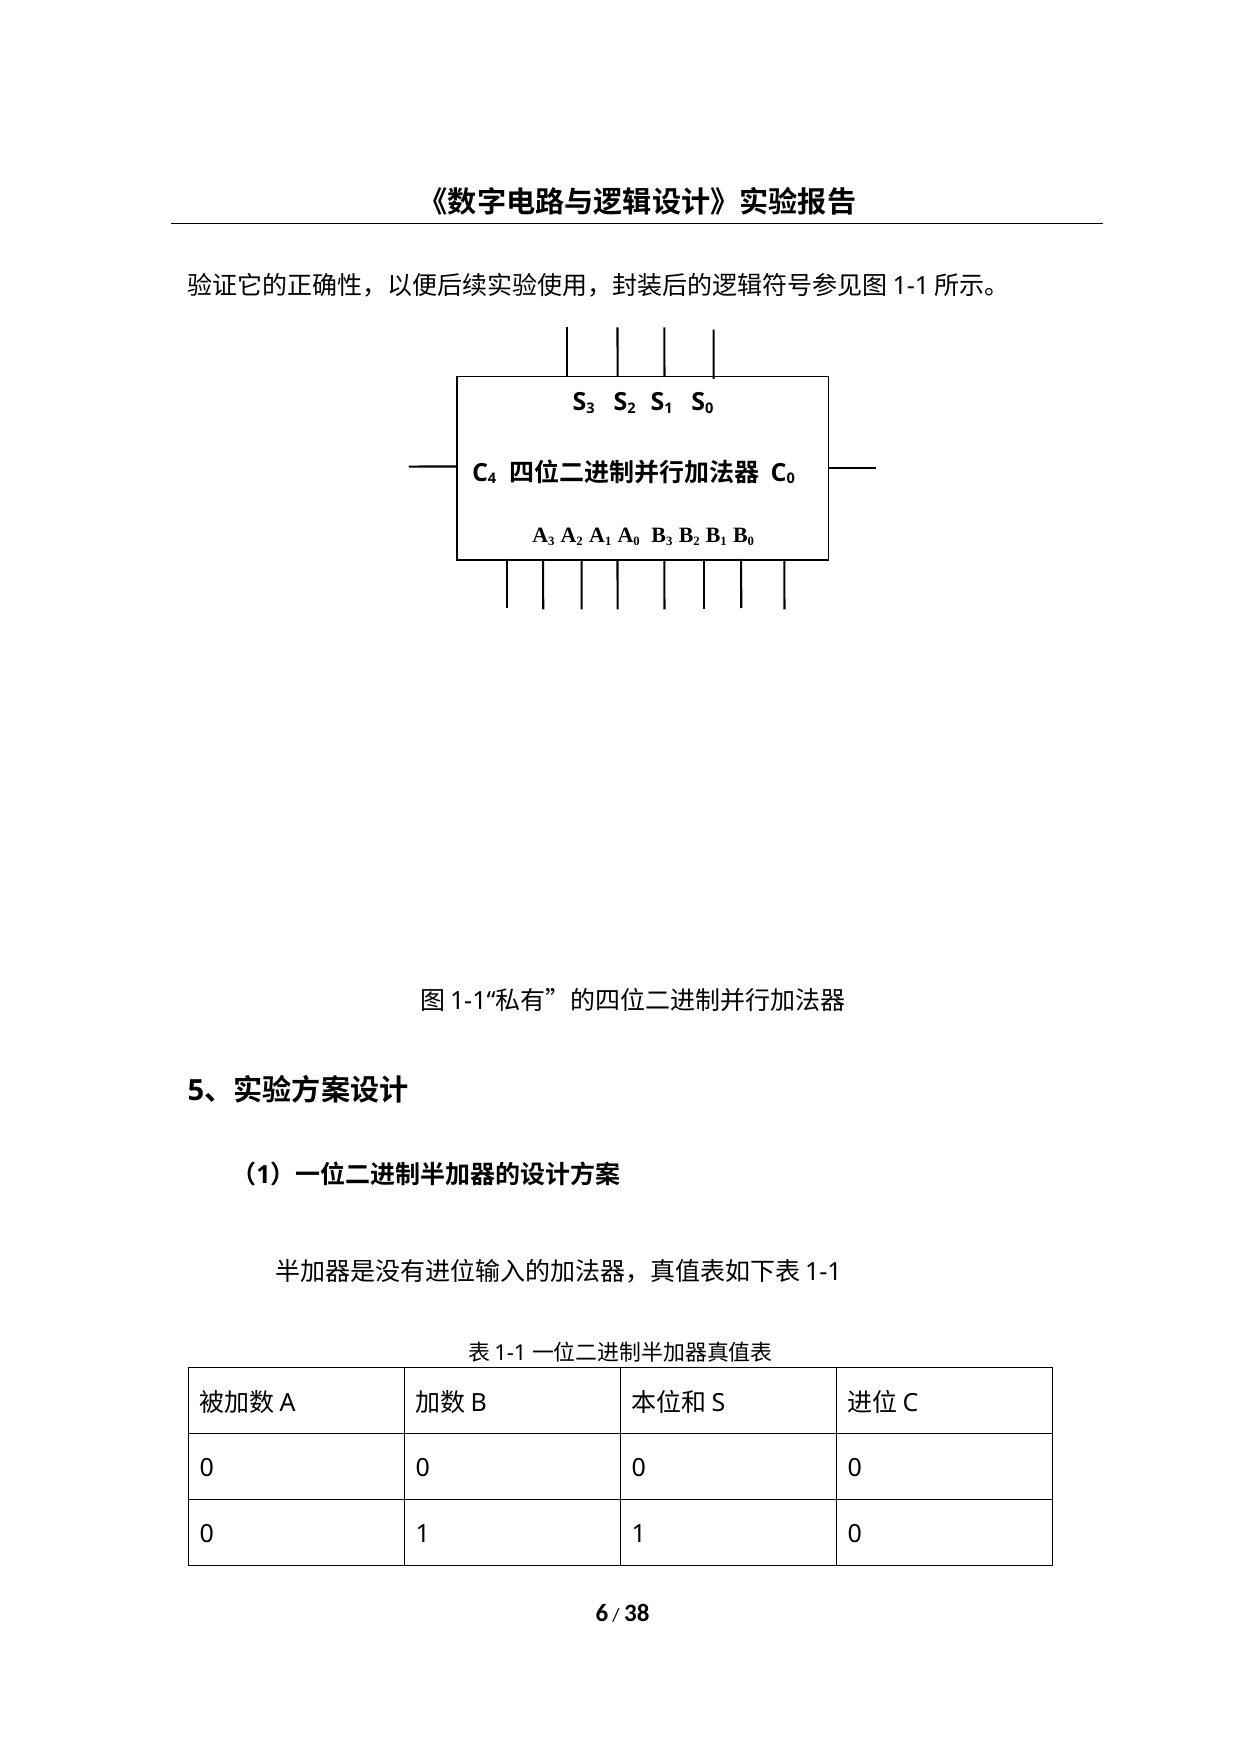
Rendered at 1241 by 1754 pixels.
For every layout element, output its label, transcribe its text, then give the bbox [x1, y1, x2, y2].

table_cell 0 [621, 1434, 836, 1499]
table_header 加数B [405, 1368, 620, 1433]
table_cell 1 [621, 1500, 836, 1565]
table_cell 0 [405, 1434, 620, 1499]
table_cell 0 [189, 1434, 404, 1499]
table_header 进位C [837, 1368, 1052, 1433]
text 表1-1 一位二进制半加器真值表 [187, 1335, 1053, 1367]
table_header 本位和S [621, 1368, 836, 1433]
text 半加器是没有进位输入的加法器，真值表如下表1-1 [187, 1237, 1053, 1302]
table_header 被加数A [189, 1368, 404, 1433]
table_cell 0 [837, 1500, 1052, 1565]
table_cell 0 [189, 1500, 404, 1565]
table_cell 1 [405, 1500, 620, 1565]
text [187, 251, 1053, 316]
subtitle 5、实验方案设计 [187, 1056, 1053, 1121]
text 图1-1“私有”的四位二进制并行加法器 [187, 966, 1053, 1031]
text （1）一位二进制半加器的设计方案 [187, 1140, 1053, 1205]
table_cell 0 [837, 1434, 1052, 1499]
